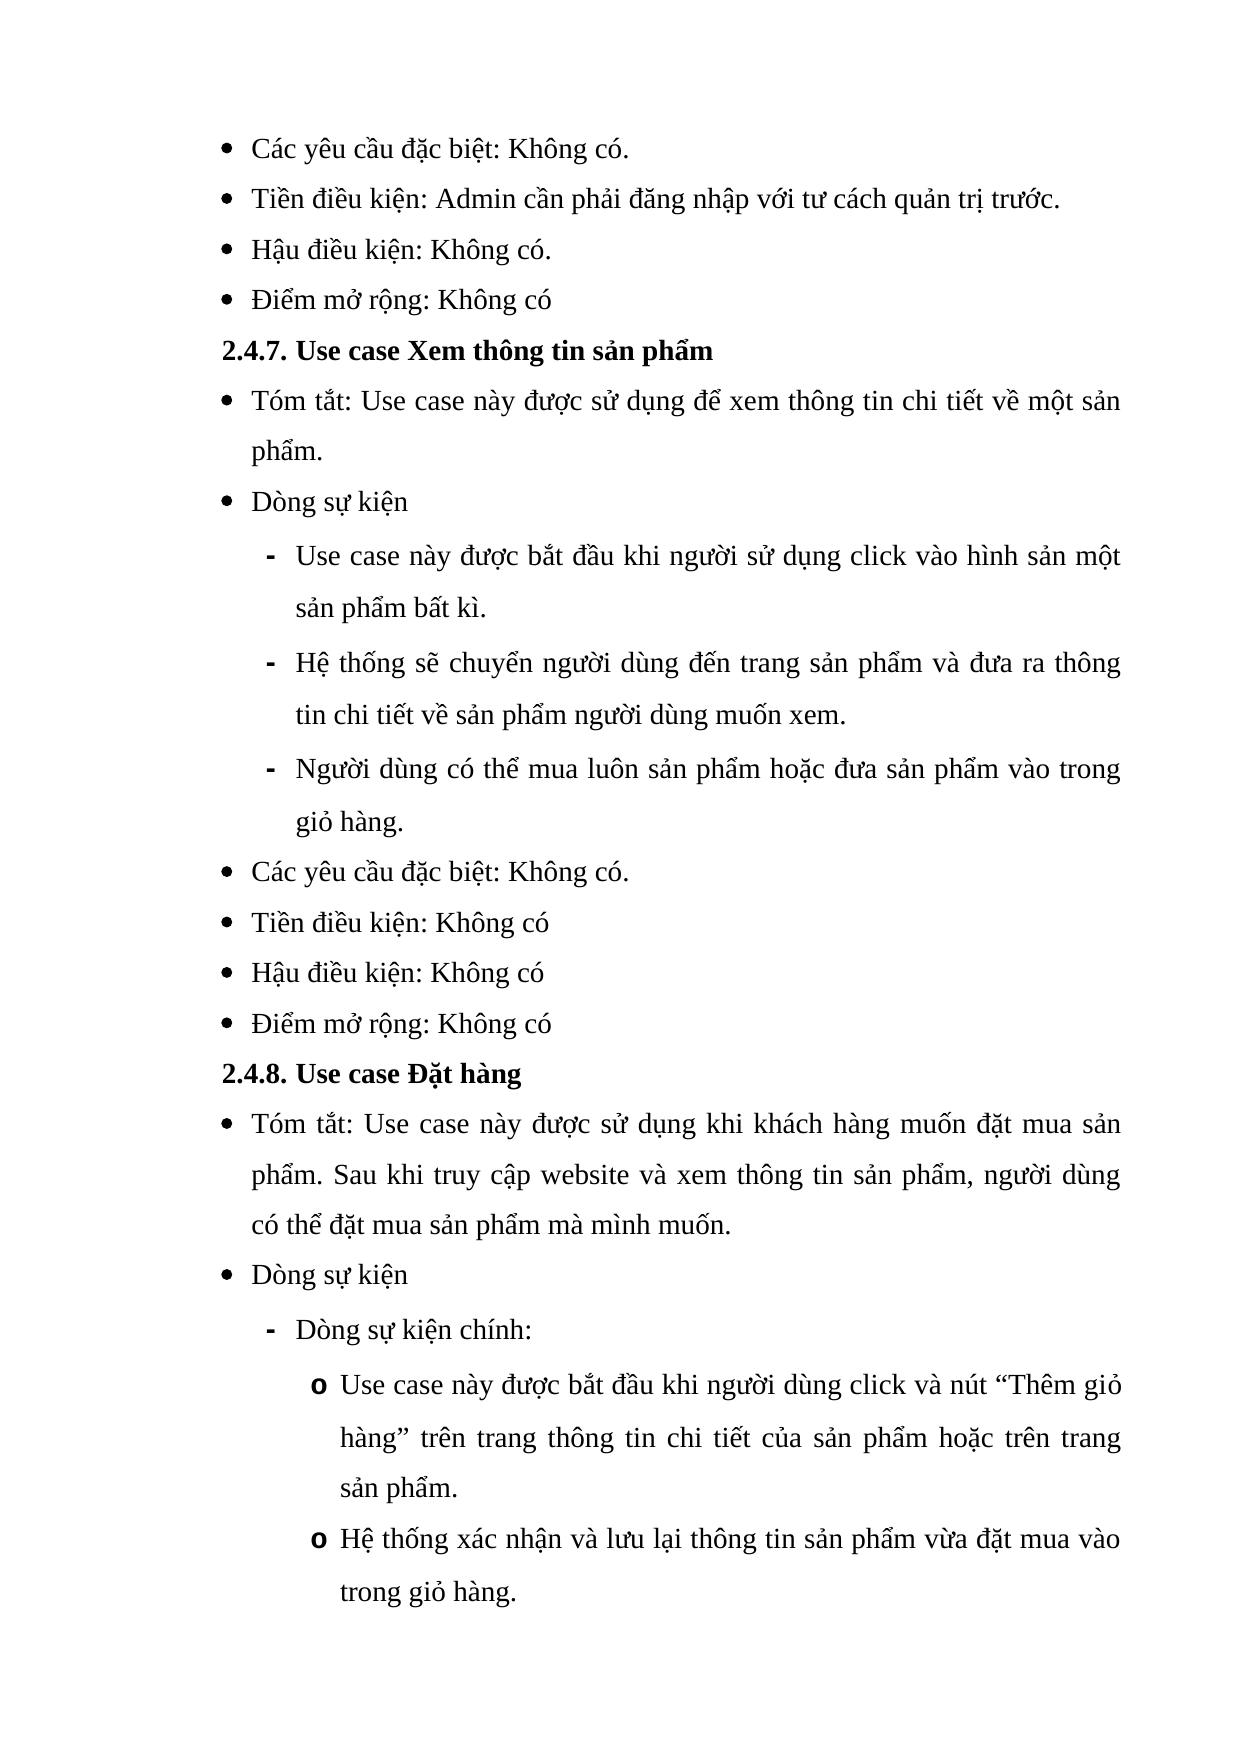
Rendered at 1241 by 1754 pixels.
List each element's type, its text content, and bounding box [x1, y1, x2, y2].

list Hệ thống sẽ chuyển người dùng đến trang sản phẩm và đưa ra thông tin chi tiết về sản phẩm người dùng muốn xem. [266, 641, 1122, 731]
list Dòng sự kiện [222, 484, 1122, 517]
list Các yêu cầu đặc biệt: Không có. [222, 854, 1122, 888]
list Use case này được bắt đầu khi người dùng click và nút “Thêm giỏ hàng” trên trang thông tin chi tiết của sản phẩm hoặc trên trang sản phẩm. [310, 1367, 1122, 1504]
list Các yêu cầu đặc biệt: Không có. [222, 131, 1122, 165]
list Tóm tắt: Use case này được sử dụng khi khách hàng muốn đặt mua sản phẩm. Sau khi truy cập website và xem thông tin sản phẩm, người dùng có thể đặt mua sản phẩm mà mình muốn. [222, 1106, 1122, 1241]
list Use case Đặt hàng [222, 1056, 1122, 1090]
list Dòng sự kiện chính: [266, 1308, 1122, 1348]
list Điểm mở rộng: Không có [222, 282, 1122, 316]
list Điểm mở rộng: Không có [222, 1006, 1122, 1039]
list Use case này được bắt đầu khi người sử dụng click vào hình sản một sản phẩm bất kì. [266, 534, 1122, 624]
list Hậu điều kiện: Không có [222, 955, 1122, 989]
list Use case Xem thông tin sản phẩm [222, 333, 1122, 366]
list Người dùng có thể mua luôn sản phẩm hoặc đưa sản phẩm vào trong giỏ hàng. [266, 748, 1122, 838]
list Tiền điều kiện: Admin cần phải đăng nhập với tư cách quản trị trước. [222, 181, 1122, 215]
list Dòng sự kiện [222, 1257, 1122, 1291]
list Tóm tắt: Use case này được sử dụng để xem thông tin chi tiết về một sản phẩm. [222, 383, 1122, 467]
list Hậu điều kiện: Không có. [222, 232, 1122, 266]
list Hệ thống xác nhận và lưu lại thông tin sản phẩm vừa đặt mua vào trong giỏ hàng. [310, 1521, 1122, 1607]
list Tiền điều kiện: Không có [222, 905, 1122, 938]
